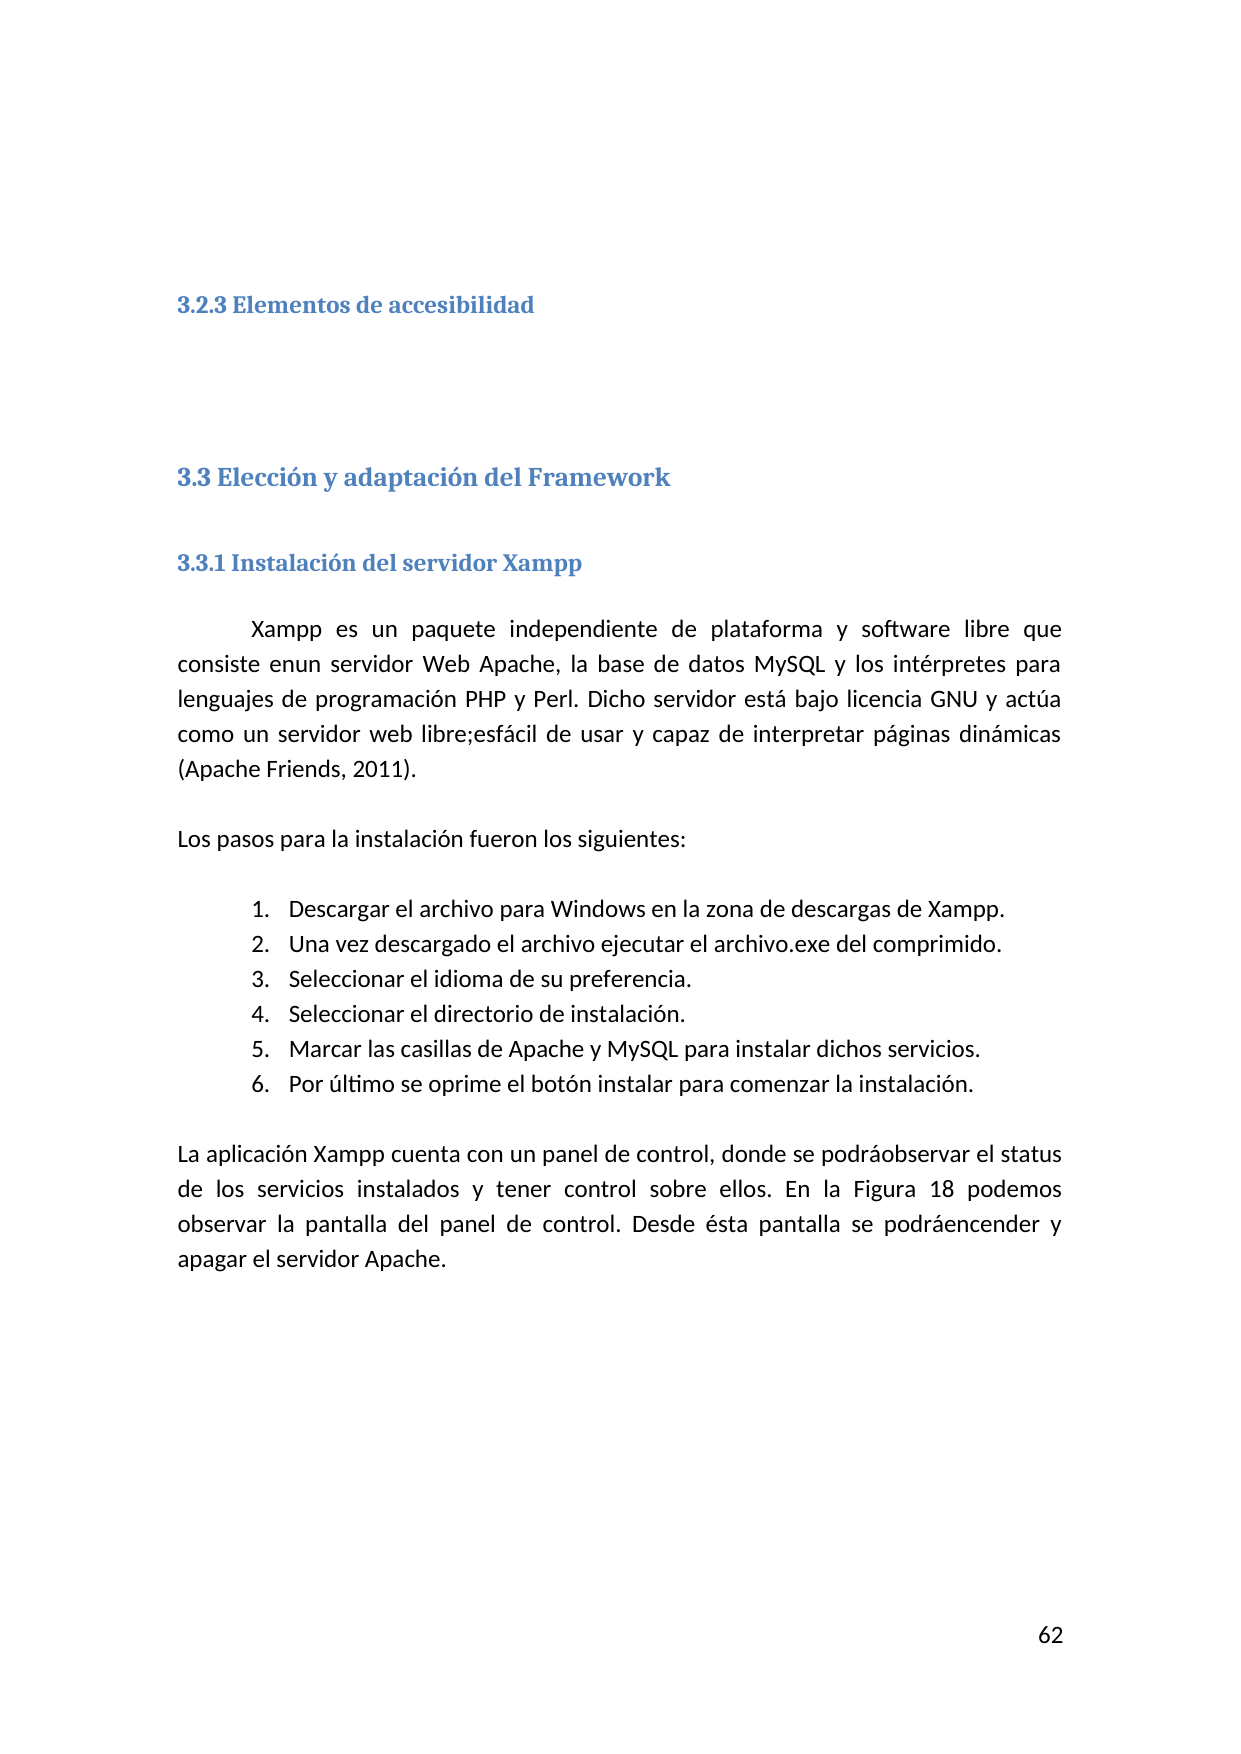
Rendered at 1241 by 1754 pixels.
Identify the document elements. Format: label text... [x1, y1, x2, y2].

list Descargar el archivo para Windows en la zona de descargas de Xampp. [251, 893, 1063, 923]
text Los pasos para la instalación fueron los siguientes: [177, 823, 1063, 853]
text Xampp es un paquete independiente de plataforma y software libre que consiste enun servidor Web Apache, la base de datos MySQL y los intérpretes para lenguajes de programación PHP y Perl. Dicho servidor está bajo licencia GNU y actúa como un servidor web libre;esfácil de usar y capaz de interpretar páginas dinámicas (Apache Friends, 2011). [177, 613, 1063, 783]
text La aplicación Xampp cuenta con un panel de control, donde se podráobservar el status de los servicios instalados y tener control sobre ellos. En la Figura 18 podemos observar la pantalla del panel de control. Desde ésta pantalla se podráencender y apagar el servidor Apache. [177, 1138, 1063, 1273]
subtitle 3.2.3 Elementos de accesibilidad [177, 291, 1063, 319]
list Por último se oprime el botón instalar para comenzar la instalación. [251, 1068, 1063, 1098]
list Seleccionar el directorio de instalación. [251, 998, 1063, 1028]
list Una vez descargado el archivo ejecutar el archivo.exe del comprimido. [251, 928, 1063, 958]
subtitle 3.3.1 Instalación del servidor Xampp [177, 549, 1063, 578]
list Marcar las casillas de Apache y MySQL para instalar dichos servicios. [251, 1033, 1063, 1063]
subtitle 3.3 Elección y adaptación del Framework [177, 462, 1063, 493]
list Seleccionar el idioma de su preferencia. [251, 963, 1063, 993]
